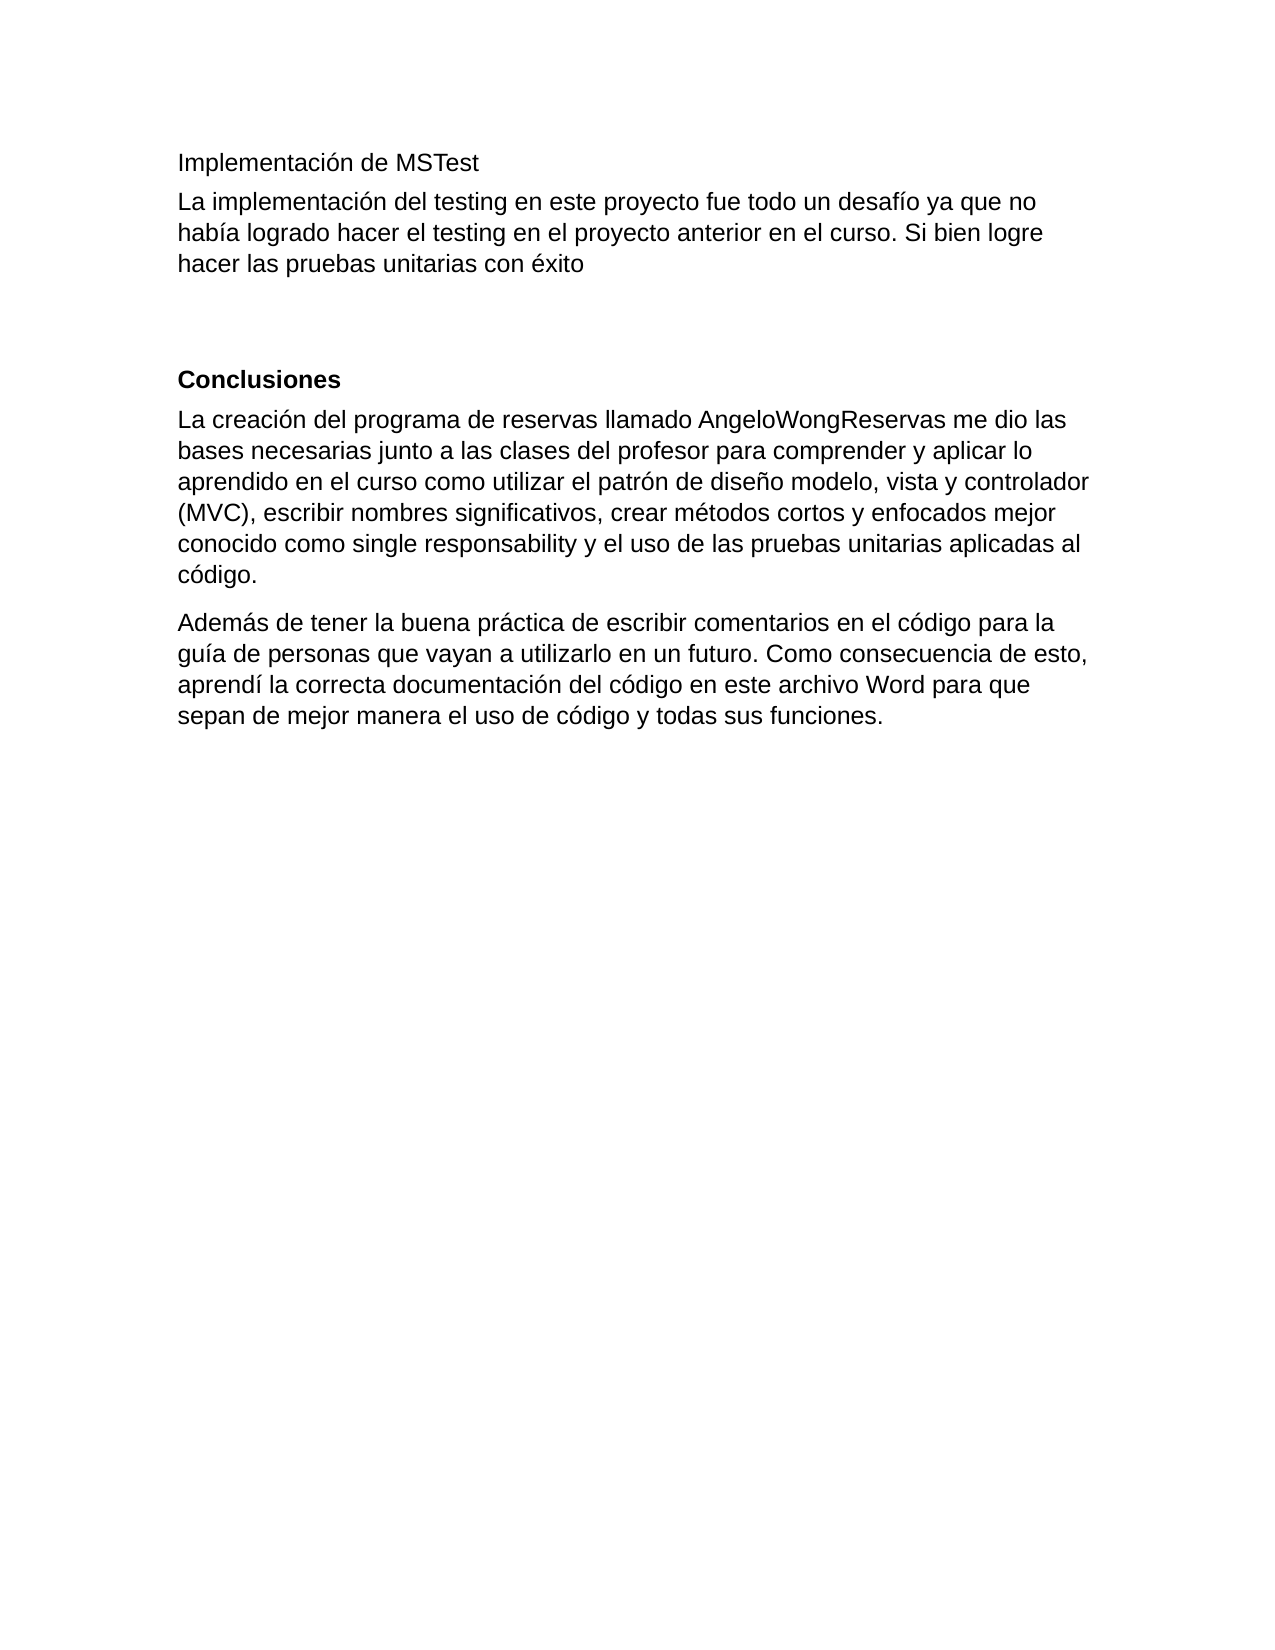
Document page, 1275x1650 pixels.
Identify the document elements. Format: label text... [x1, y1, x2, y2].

text La implementación del testing en este proyecto fue todo un desafío ya que no había logrado hacer el testing en el proyecto anterior en el curso. Si bien logre hacer las pruebas unitarias con éxito [177, 187, 1098, 278]
text Además de tener la buena práctica de escribir comentarios en el código para la guía de personas que vayan a utilizarlo en un futuro. Como consecuencia de esto, aprendí la correcta documentación del código en este archivo Word para que sepan de mejor manera el uso de código y todas sus funciones. [177, 608, 1098, 729]
subtitle Implementación de MSTest [177, 148, 1098, 176]
text La creación del programa de reservas llamado AngeloWongReservas me dio las bases necesarias junto a las clases del profesor para comprender y aplicar lo aprendido en el curso como utilizar el patrón de diseño modelo, vista y controlador (MVC), escribir nombres significativos, crear métodos cortos y enfocados mejor conocido como single responsability y el uso de las pruebas unitarias aplicadas al código. [177, 405, 1098, 589]
subtitle Conclusiones [177, 365, 1098, 394]
